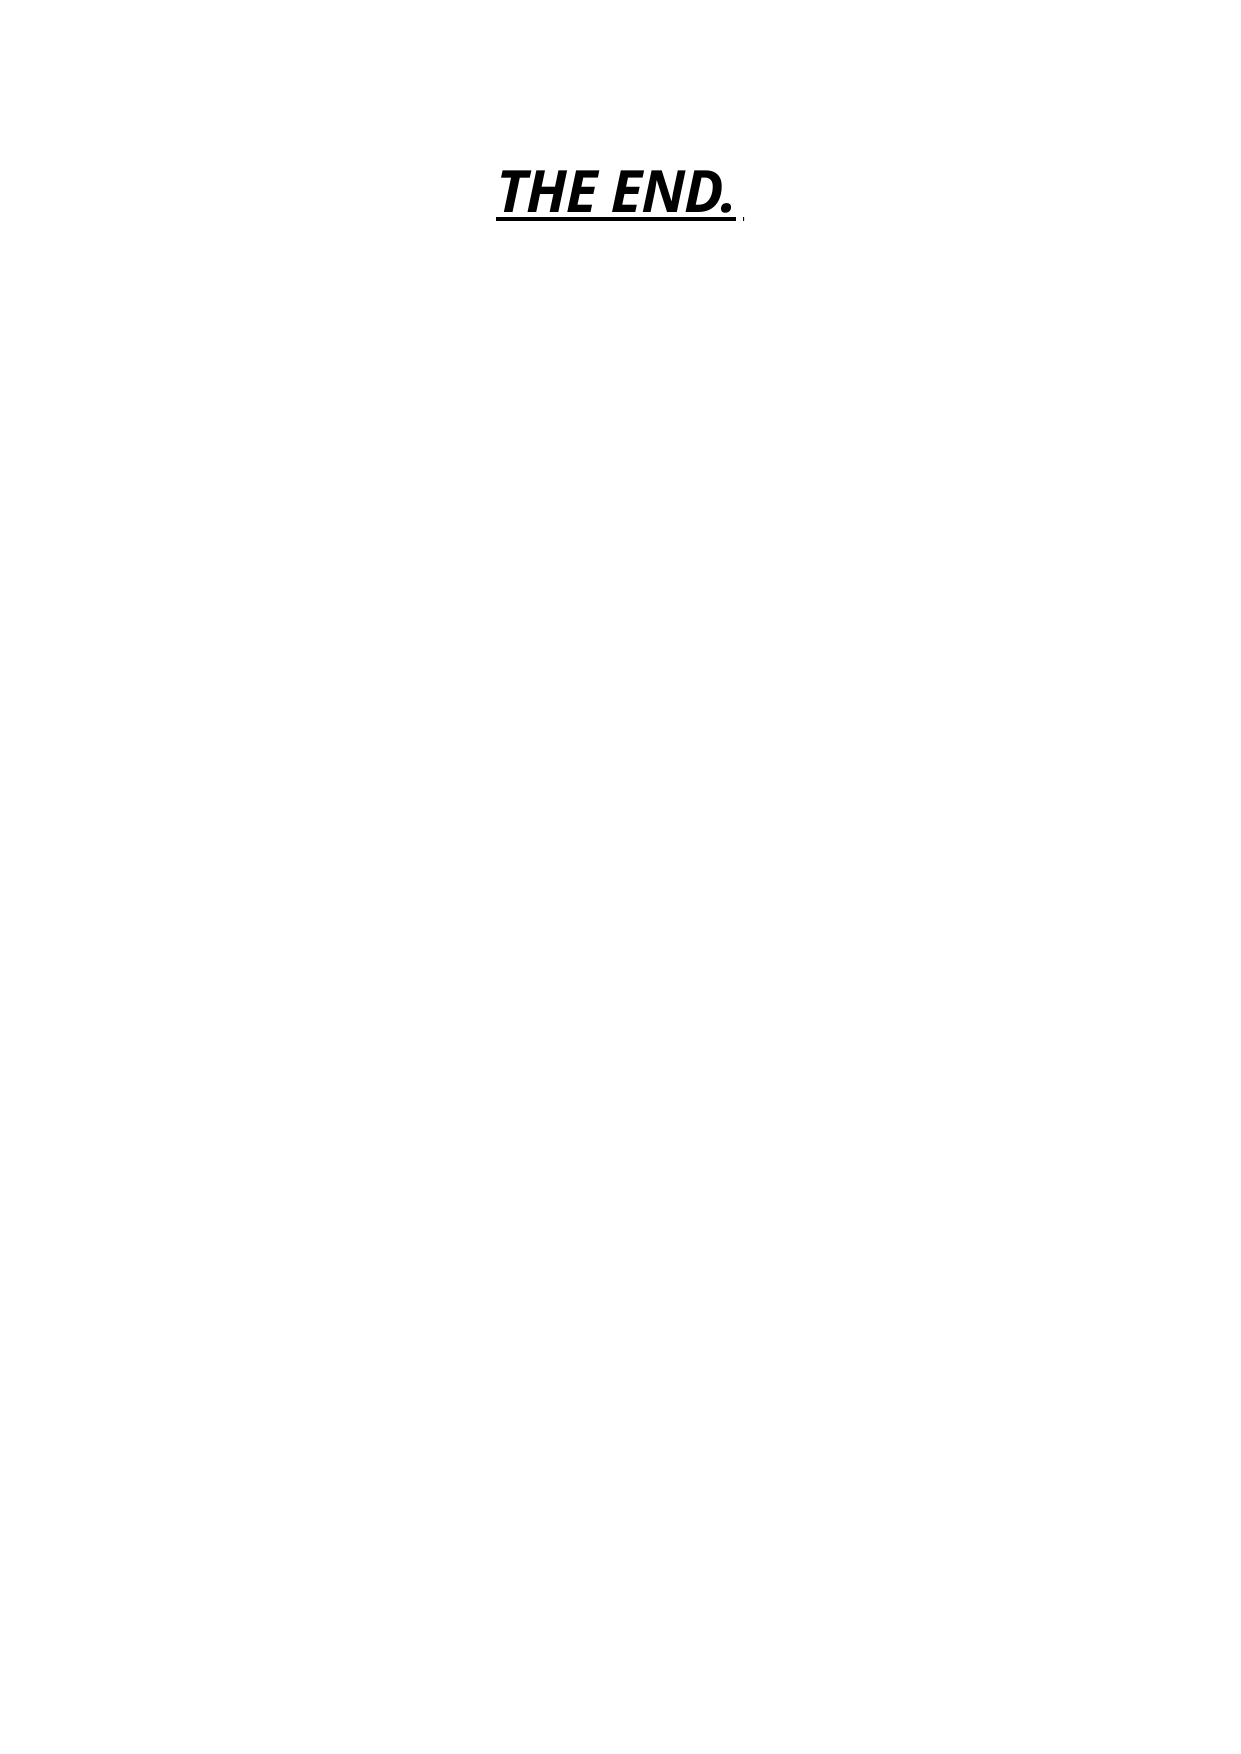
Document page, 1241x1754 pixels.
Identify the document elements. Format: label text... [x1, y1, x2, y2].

title THE END. [150, 150, 1090, 229]
